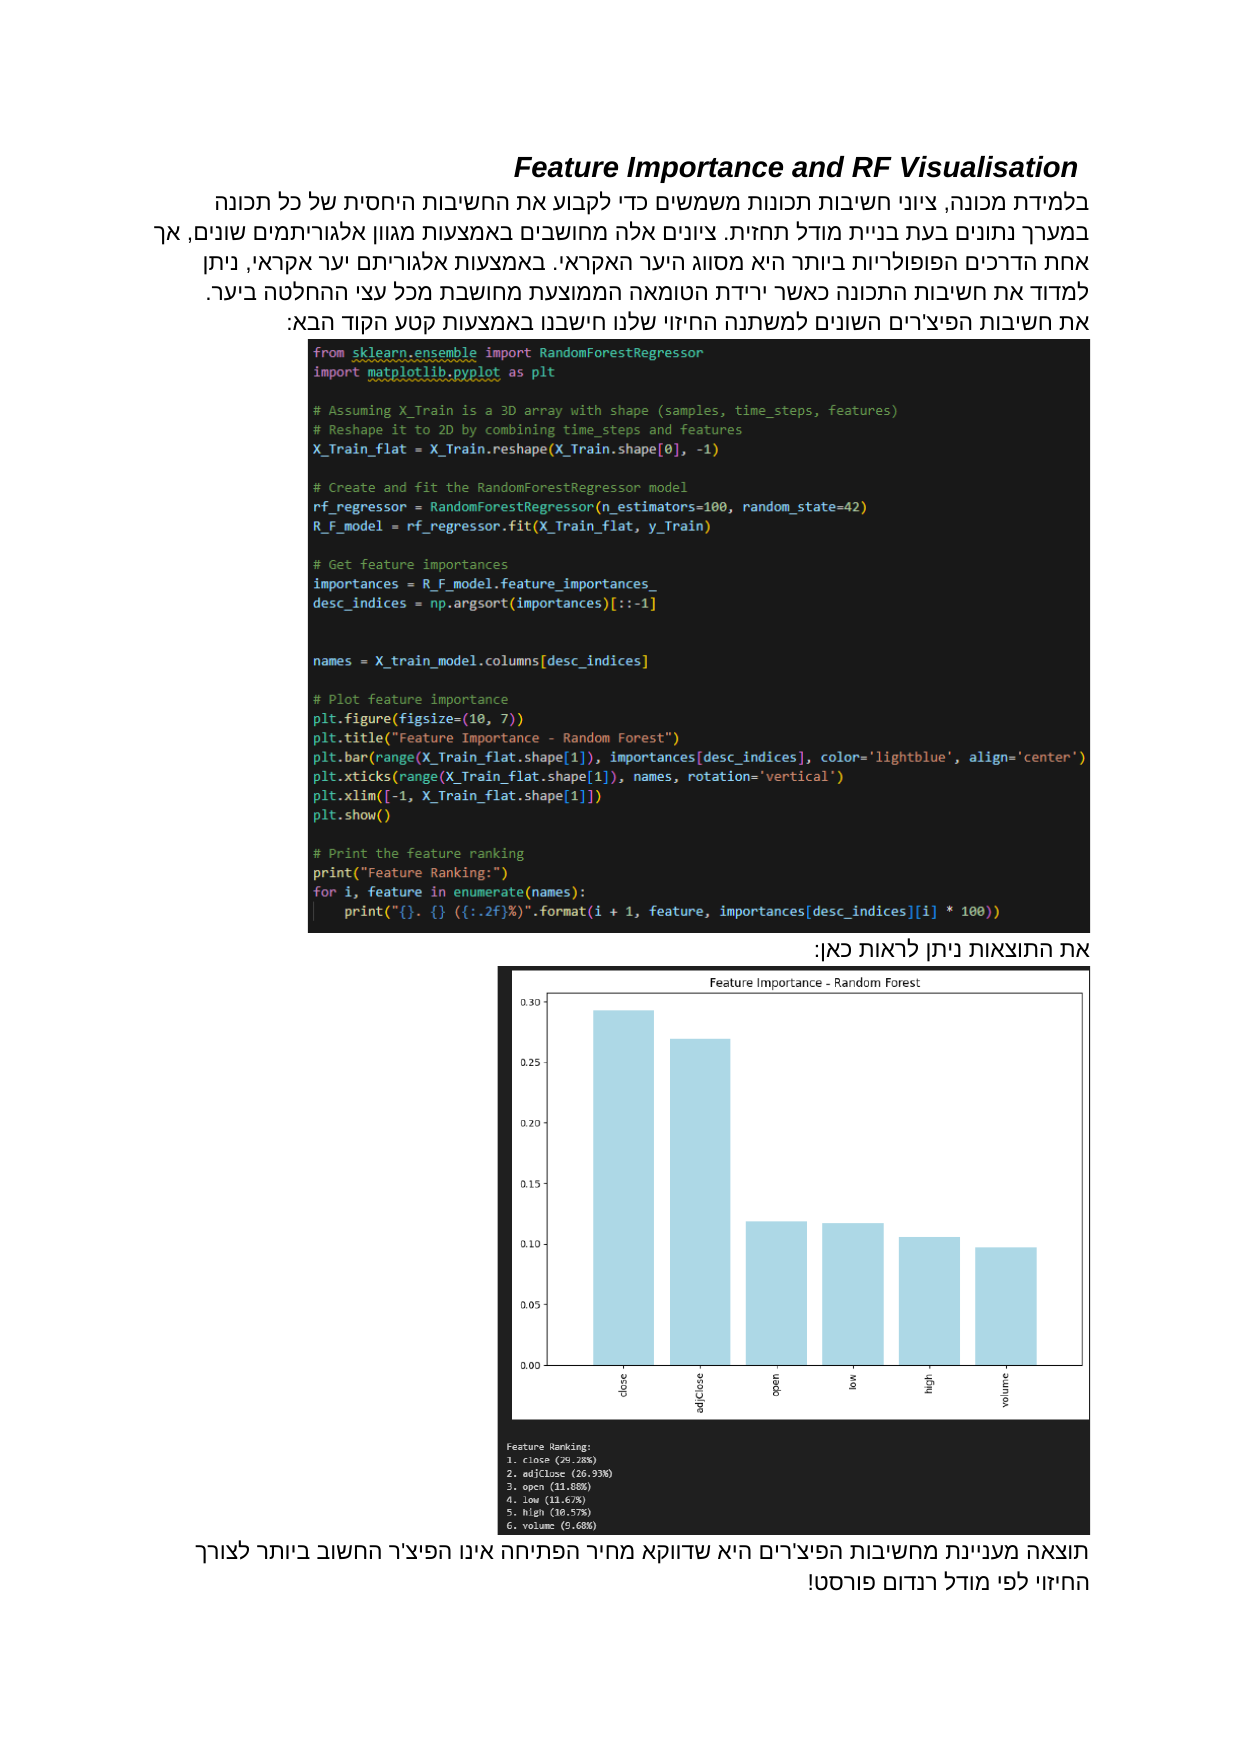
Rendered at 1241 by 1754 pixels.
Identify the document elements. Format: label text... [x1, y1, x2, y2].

text את חשיבות הפיצ'רים השונים למשתנה החיזוי שלנו חישבנו באמצעות קטע הקוד הבא: [150, 309, 1090, 336]
picture [307, 339, 1091, 933]
text את התוצאות ניתן לראות כאן: [150, 936, 1090, 963]
picture [497, 966, 1091, 1535]
text תוצאה מעניינת מחשיבות הפיצ'רים היא שדווקא מחיר הפתיחה אינו הפיצ'ר החשוב ביותר לצורך החיזוי לפי מודל רנדום פורסט! [150, 1538, 1090, 1595]
text Feature Importance and RF Visualisation [150, 150, 1090, 183]
text בלמידת מכונה, ציוני חשיבות תכונות משמשים כדי לקבוע את החשיבות היחסית של כל תכונה במערך נתונים בעת בניית מודל תחזית. ציונים אלה מחושבים באמצעות מגוון אלגוריתמים שונים, אך אחת הדרכים הפופולריות ביותר היא מסווג היער האקראי. באמצעות אלגוריתם יער אקראי, ניתן למדוד את חשיבות התכונה כאשר ירידת הטומאה הממוצעת מחושבת מכל עצי ההחלטה ביער. [150, 188, 1090, 306]
